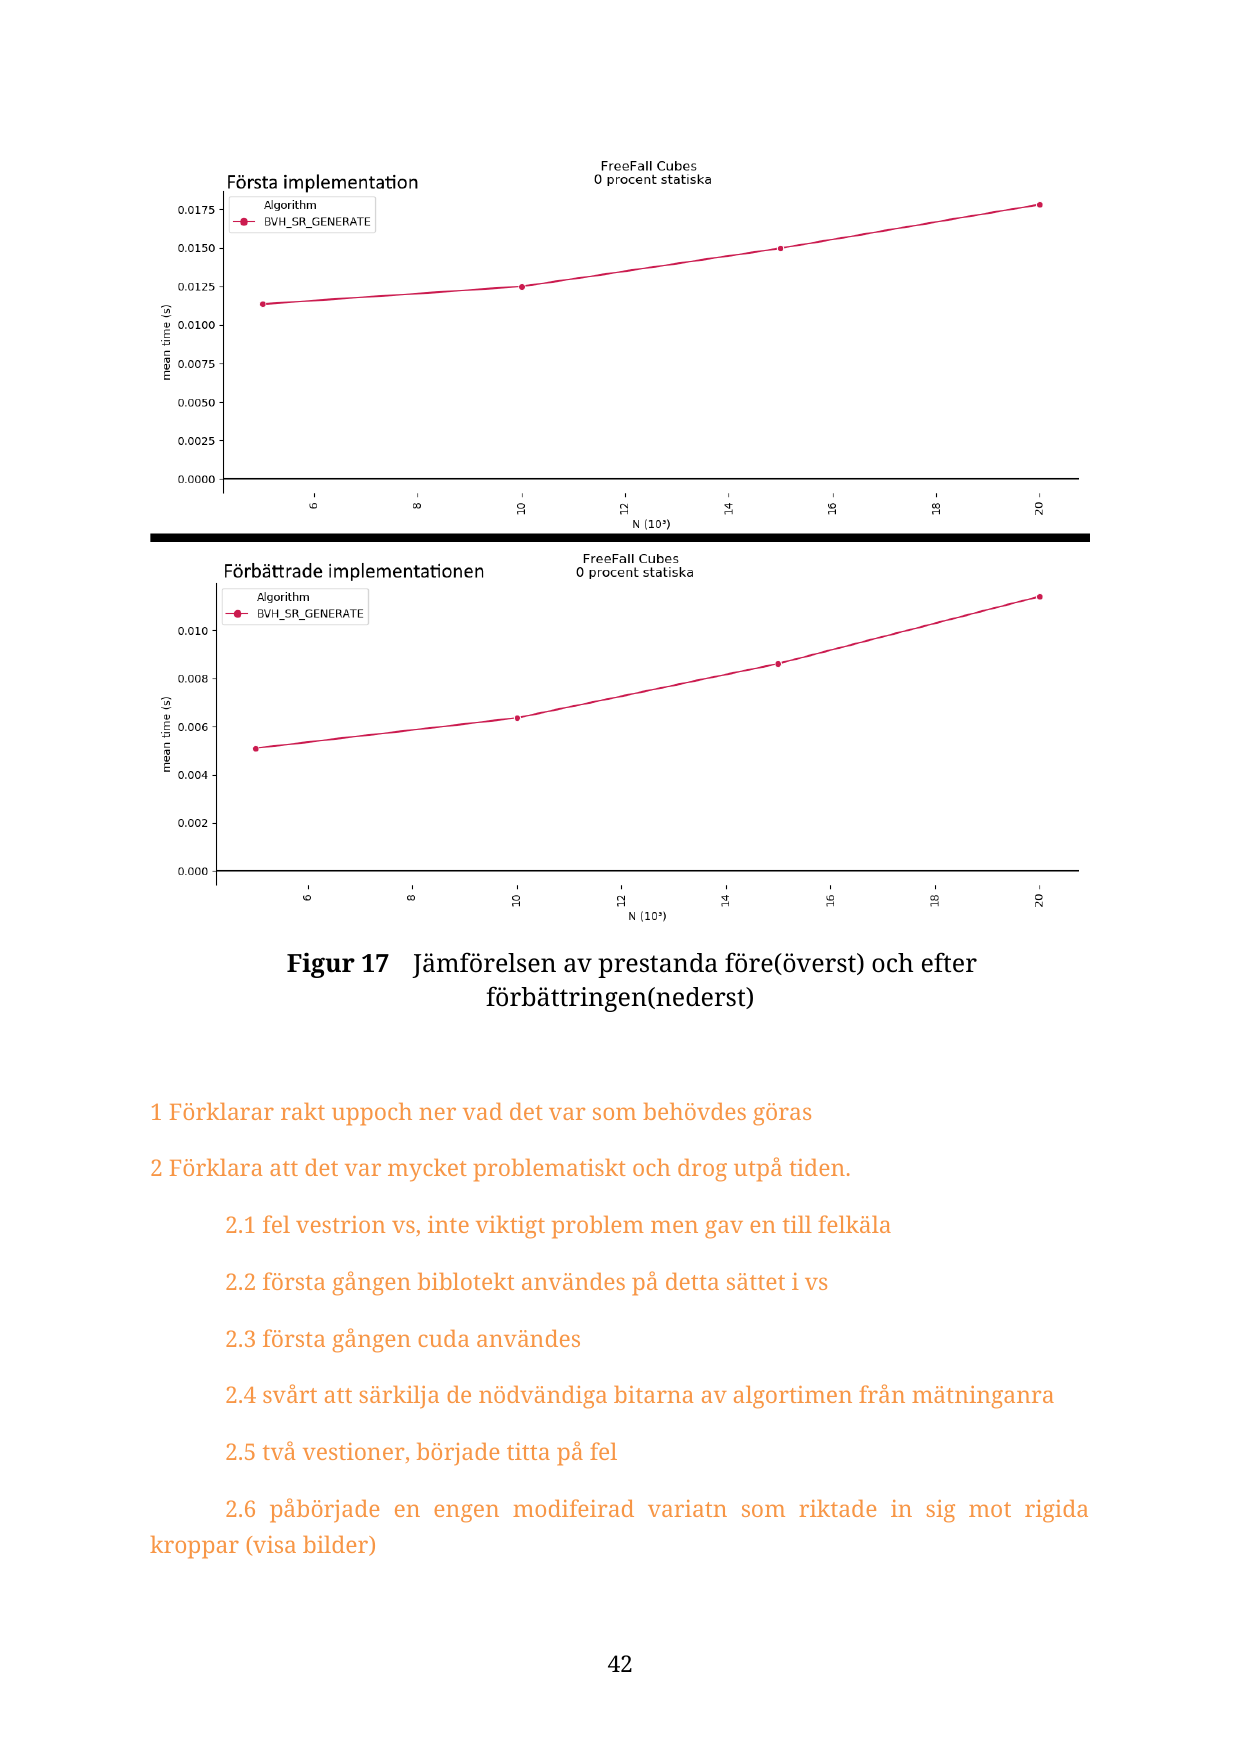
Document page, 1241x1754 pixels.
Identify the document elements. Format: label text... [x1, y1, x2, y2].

text 2.4 svårt att särkilja de nödvändiga bitarna av algortimen från mätninganra [150, 1379, 1090, 1411]
text 2.2 första gången biblotekt användes på detta sättet i vs [150, 1266, 1090, 1297]
text 1 Förklarar rakt uppoch ner vad det var som behövdes göras [150, 1095, 1090, 1127]
text 2.5 två vestioner, började titta på fel [150, 1436, 1090, 1467]
text 2 Förklara att det var mycket problematiskt och drog utpå tiden. [150, 1152, 1090, 1183]
text 2.3 första gången cuda användes [150, 1322, 1090, 1354]
text Jämförelsen av prestanda före(överst) och efter förbättringen(nederst) [150, 946, 1090, 1014]
picture [150, 150, 1090, 933]
text 2.6 påbörjade en engen modifeirad variatn som riktade in sig mot rigida kroppar (visa bilder) [150, 1493, 1090, 1560]
text 2.1 fel vestrion vs, inte viktigt problem men gav en till felkäla [150, 1209, 1090, 1240]
